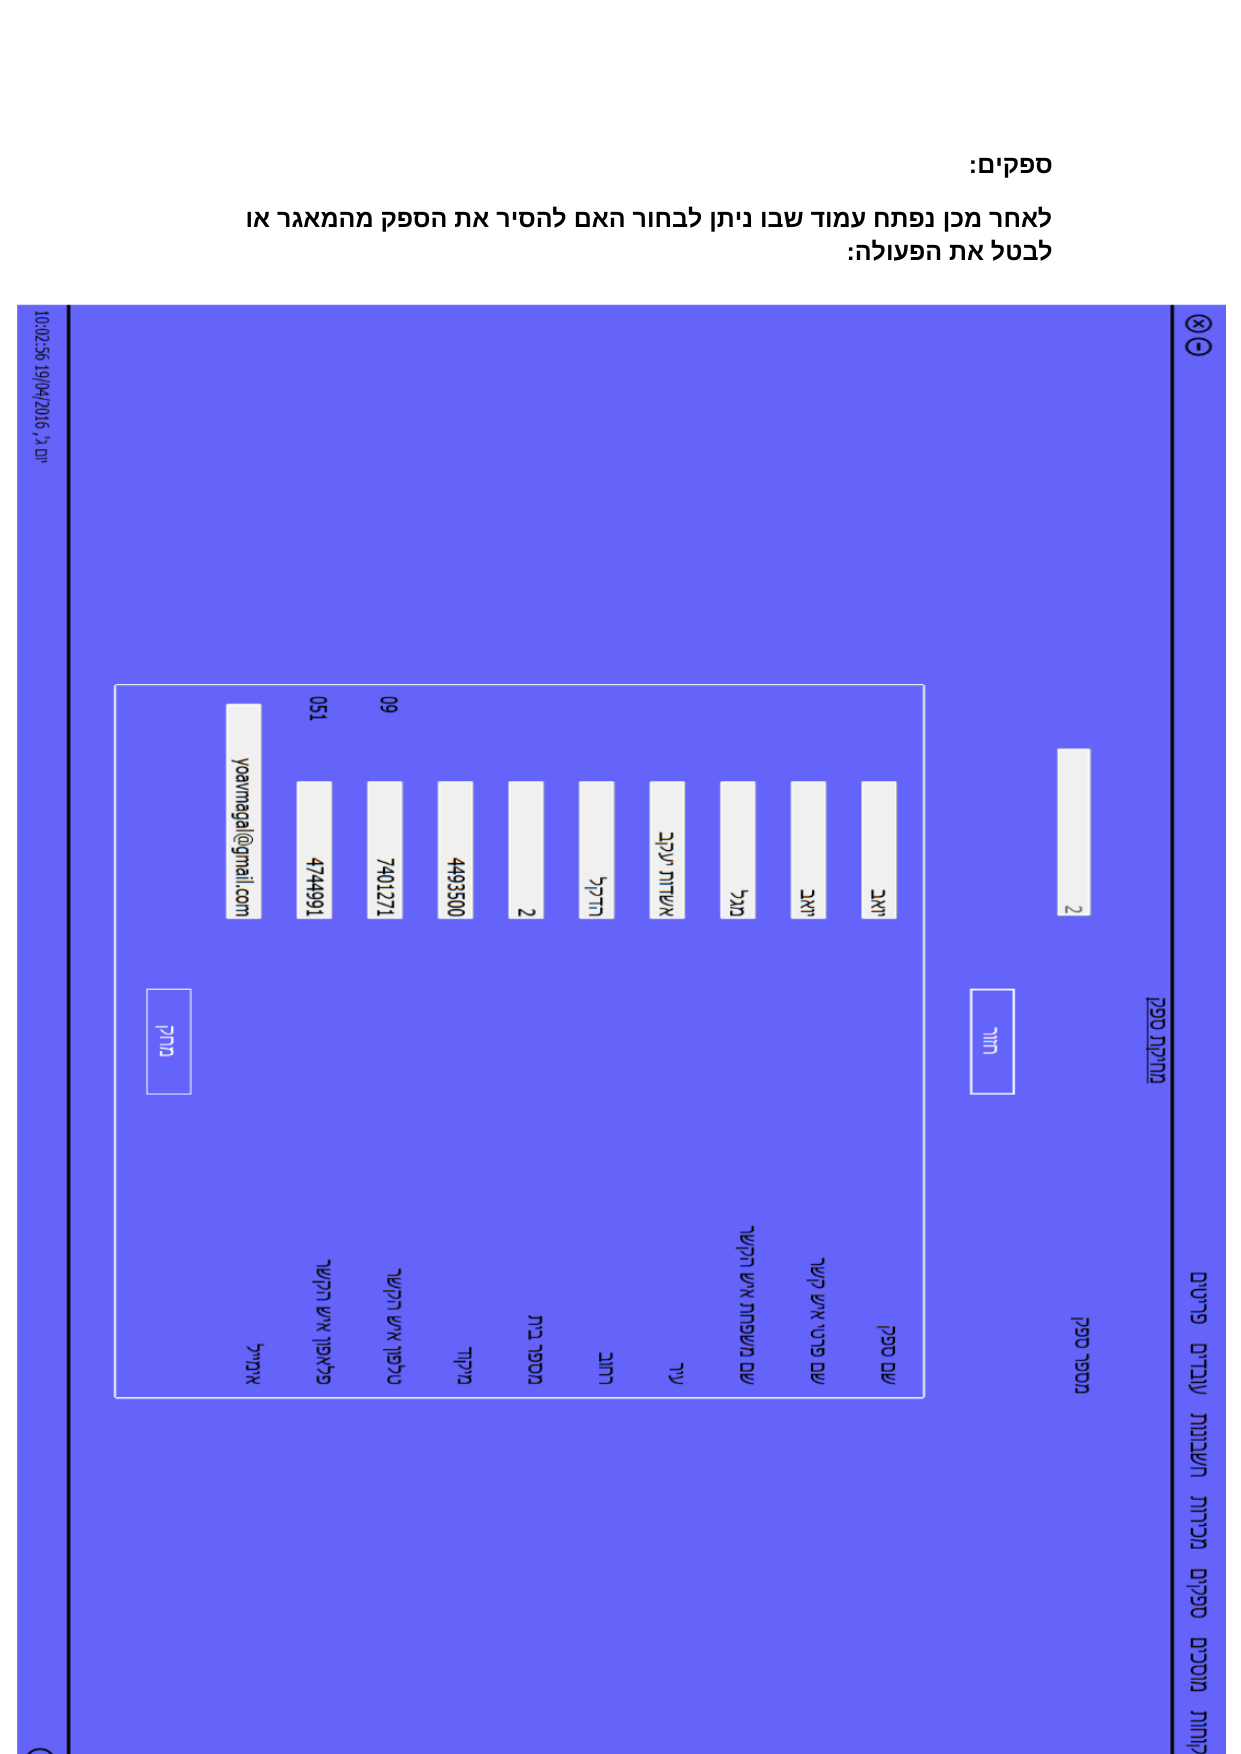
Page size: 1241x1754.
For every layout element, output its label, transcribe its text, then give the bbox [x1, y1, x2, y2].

text לאחר מכן נפתח עמוד שבו ניתן לבחור האם להסיר את הספק מהמאגר או לבטל את הפעולה: [187, 204, 1053, 266]
text בהתחלה נפתח עמוד שבו מחפשים את הספק הרצוי לפי כל השדות במאגר ספקים: [187, 150, 1053, 179]
picture [18, 306, 1226, 1754]
